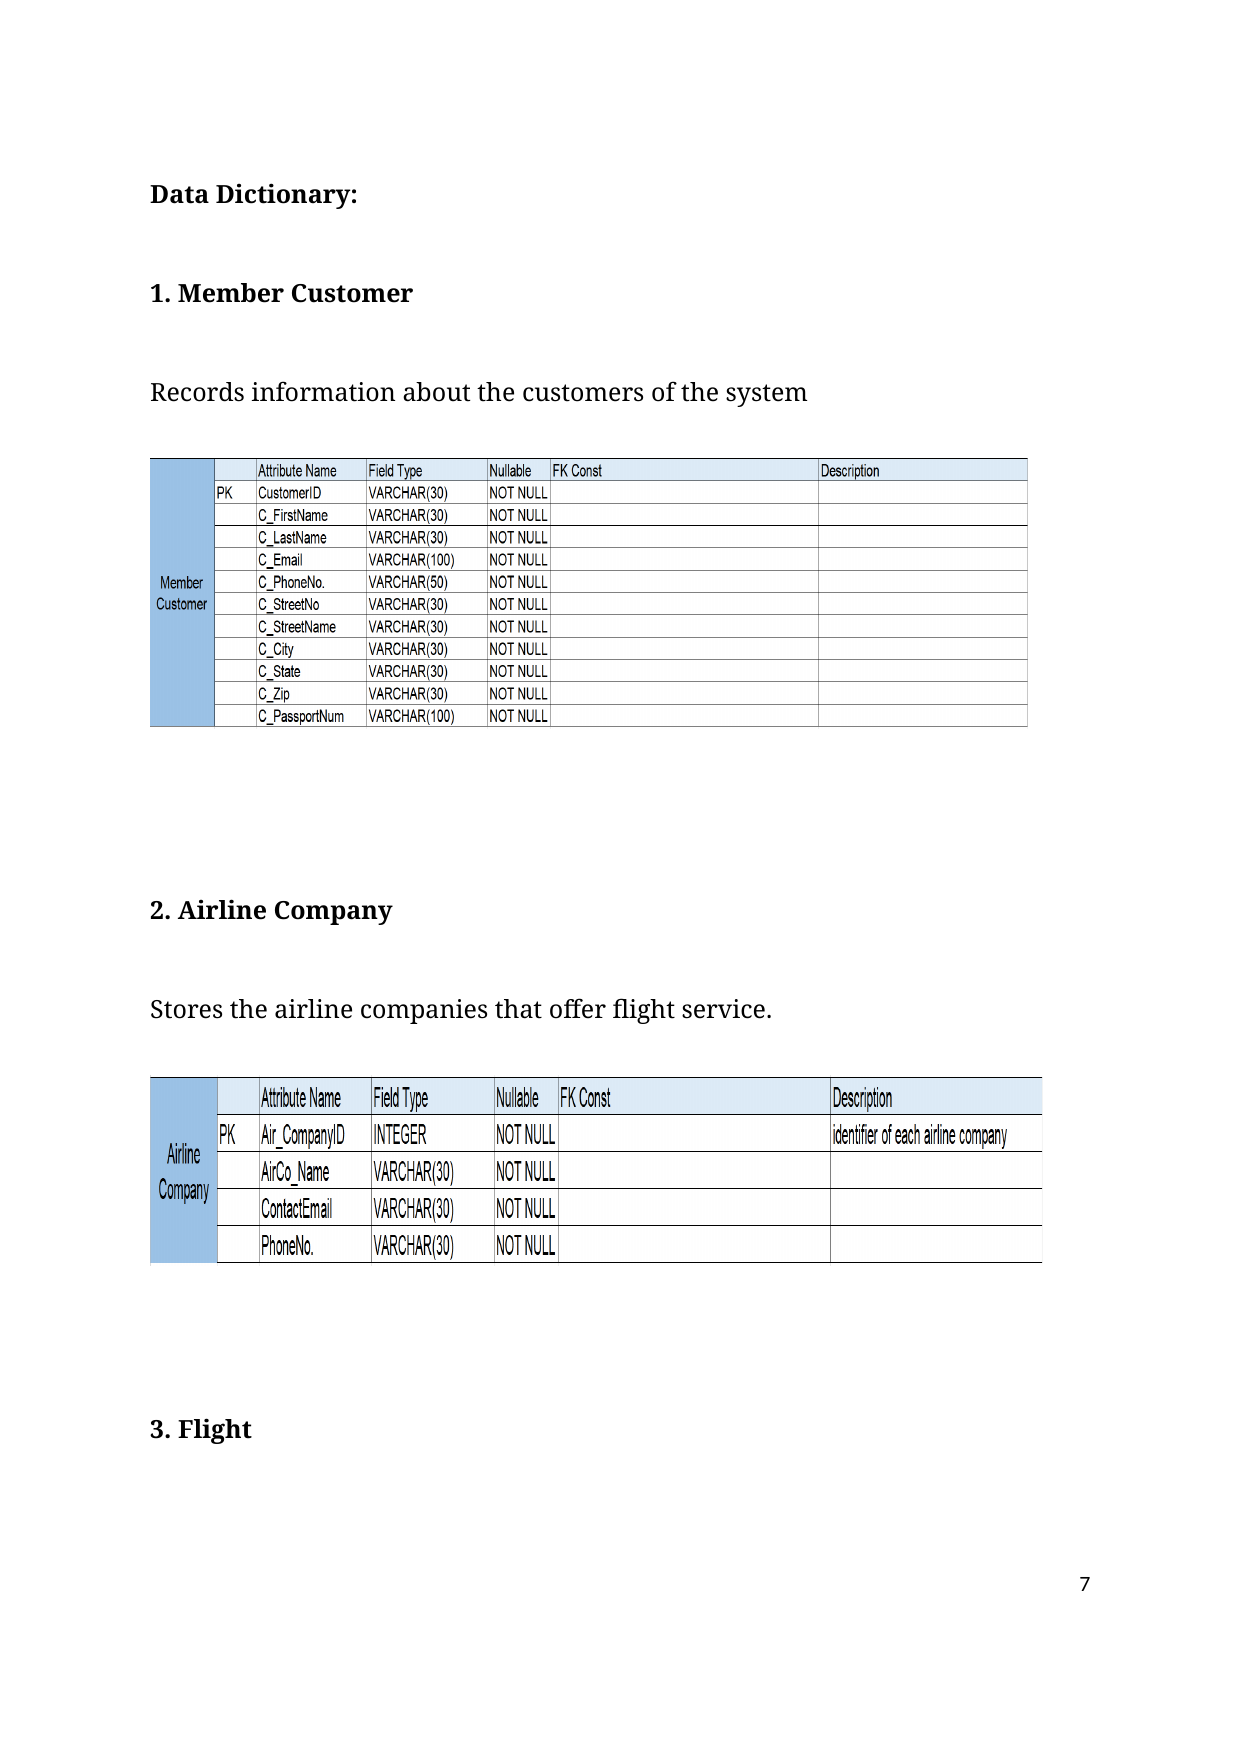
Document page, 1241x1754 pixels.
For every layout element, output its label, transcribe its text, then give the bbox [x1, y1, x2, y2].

picture [150, 458, 1028, 729]
text 2. Airline Company [150, 877, 1090, 942]
text 1. Member Customer [150, 261, 1090, 326]
text Records information about the customers of the system [150, 360, 1090, 425]
text Stores the airline companies that offer flight service. [150, 976, 1090, 1041]
list Flight [150, 1396, 1090, 1461]
text Data Dictionary: [150, 162, 1090, 227]
picture [150, 1075, 1043, 1266]
